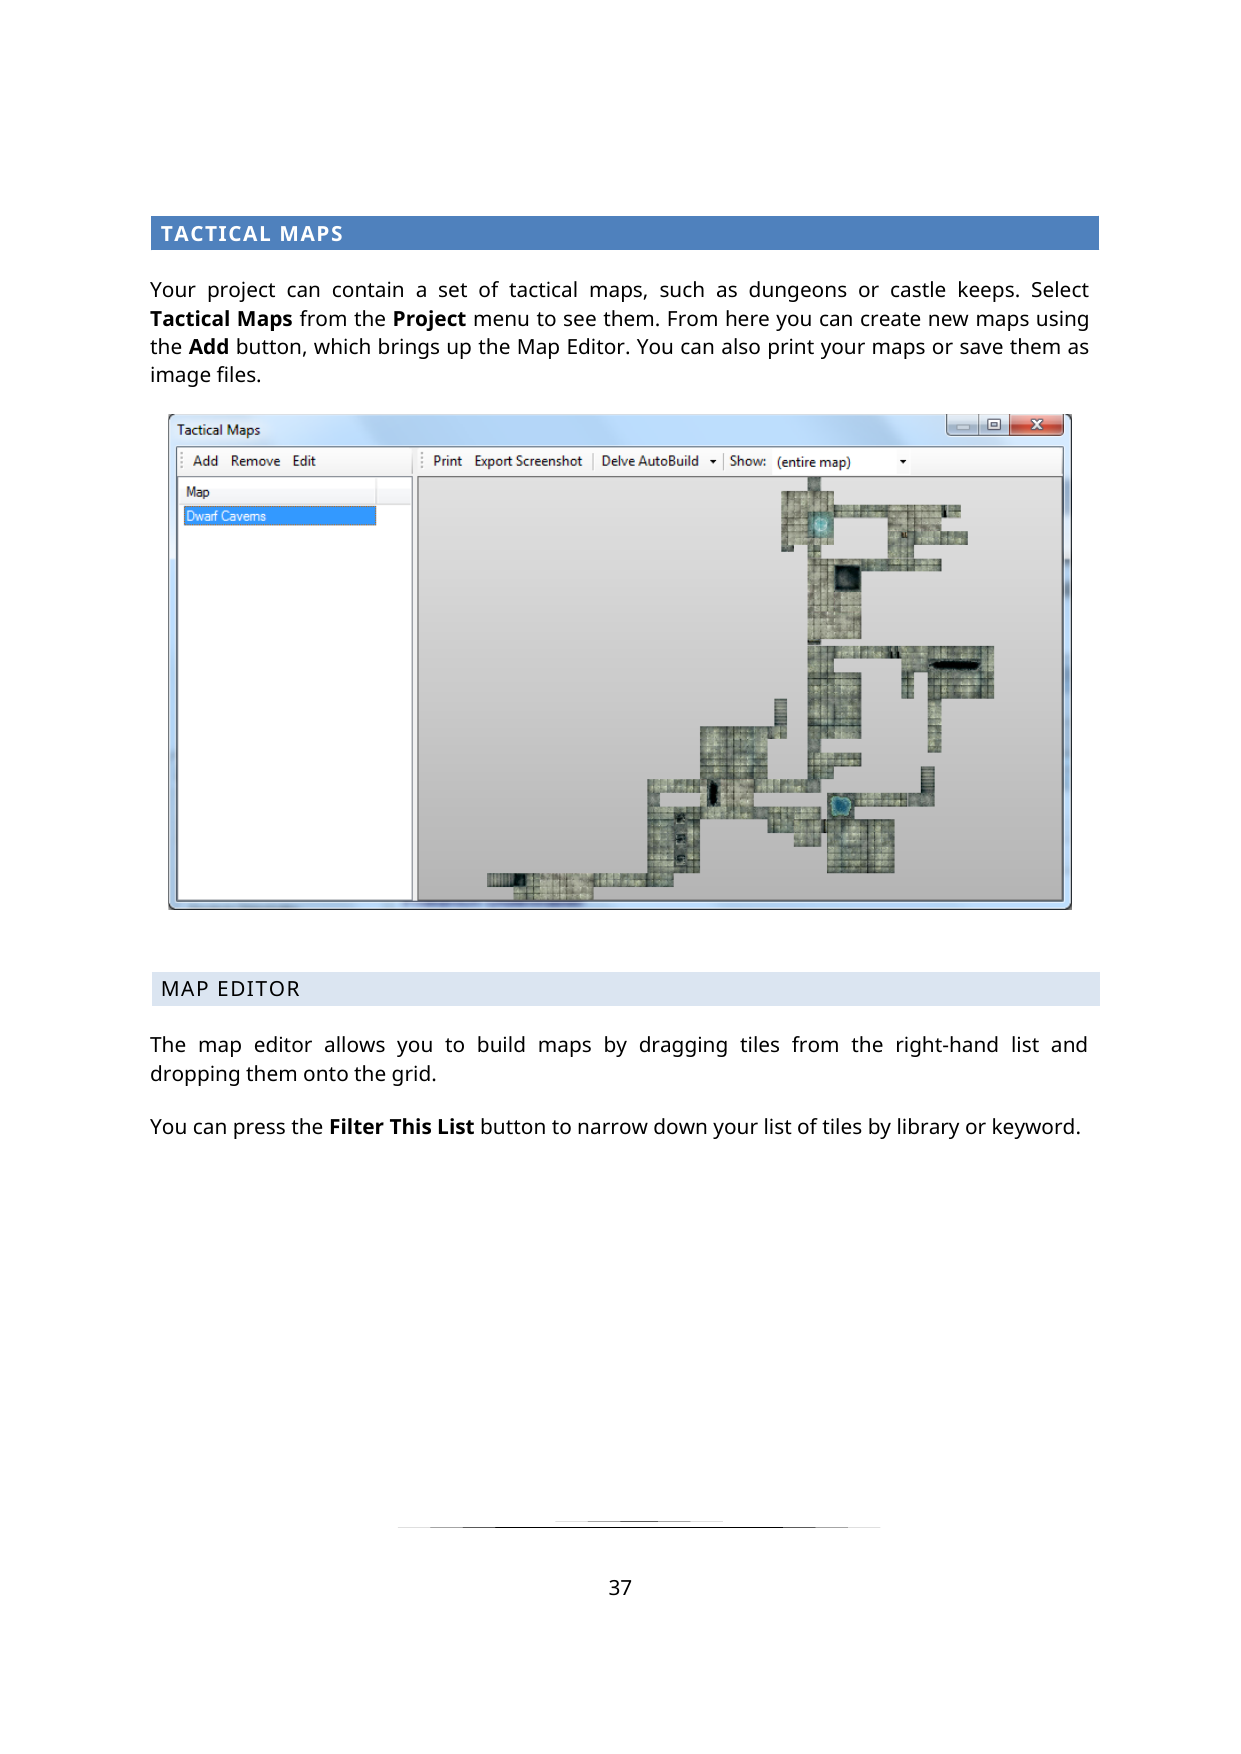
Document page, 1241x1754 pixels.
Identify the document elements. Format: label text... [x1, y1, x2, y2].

text The map editor allows you to build maps by dragging tiles from the right-hand list and dropping them onto the grid. [150, 1031, 1090, 1087]
text You can press the Filter This List button to narrow down your list of tiles by library or keyword. [150, 1112, 1090, 1141]
subtitle Map Editor [153, 973, 1099, 1005]
text Your project can contain a set of tactical maps, such as dungeons or castle keeps. Select Tactical Maps from the Project menu to see them. From here you can create new maps using the Add button, which brings up the Map Editor. You can also print your maps or save them as image files. [150, 275, 1090, 389]
subtitle Tactical Maps [152, 217, 1098, 249]
picture [168, 414, 1072, 910]
